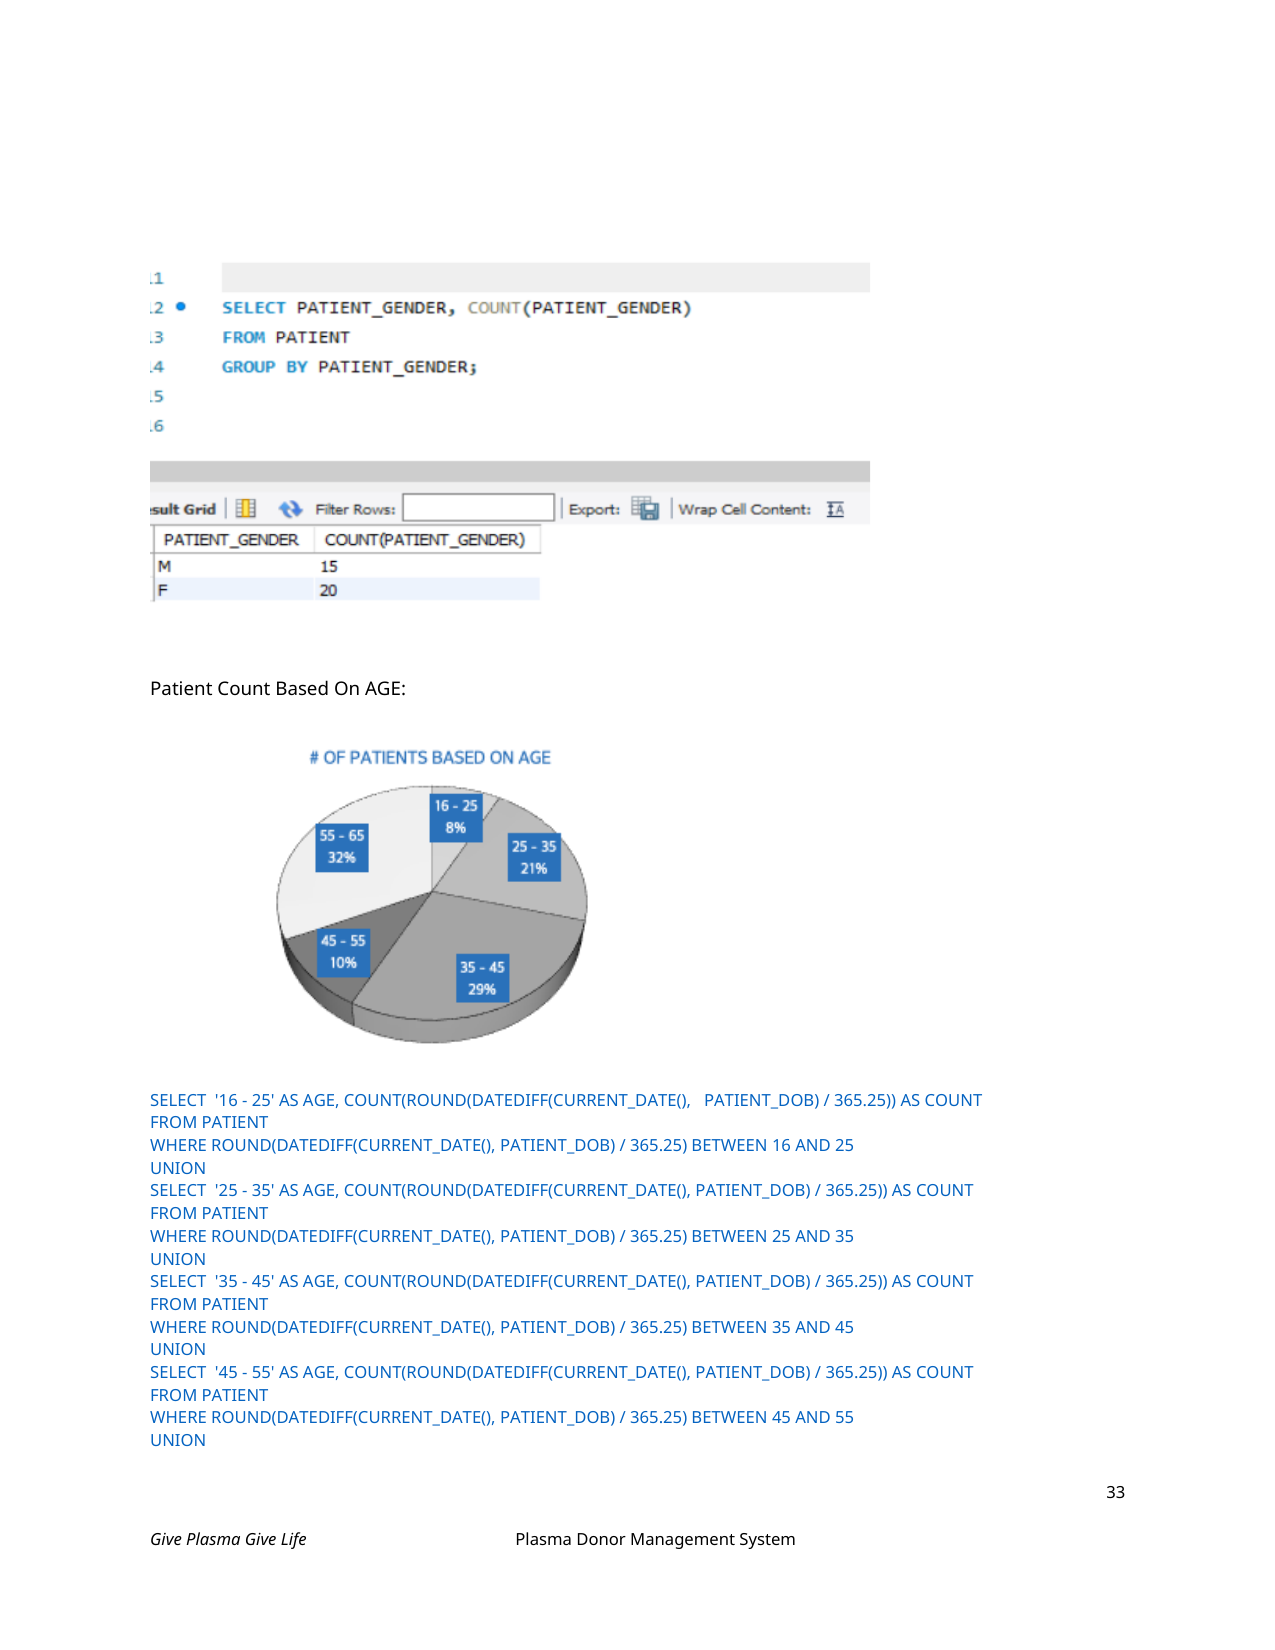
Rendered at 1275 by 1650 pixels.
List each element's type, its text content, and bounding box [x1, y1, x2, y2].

text SELECT '16 - 25' AS AGE, COUNT(ROUND(DATEDIFF(CURRENT_DATE(), PATIENT_DOB) / 365.25)) AS COUNT [150, 1088, 1125, 1111]
text UNION [150, 1156, 1125, 1179]
picture [150, 255, 871, 651]
text FROM PATIENT [150, 1111, 1125, 1133]
text UNION [150, 1338, 1125, 1361]
text FROM PATIENT [150, 1292, 1125, 1315]
picture [150, 725, 713, 1064]
text SELECT '45 - 55' AS AGE, COUNT(ROUND(DATEDIFF(CURRENT_DATE(), PATIENT_DOB) / 365.25)) AS COUNT [150, 1361, 1125, 1383]
text FROM PATIENT [150, 1202, 1125, 1224]
text UNION [150, 1247, 1125, 1270]
text UNION [150, 1429, 1125, 1451]
text FROM PATIENT [150, 1383, 1125, 1406]
text WHERE ROUND(DATEDIFF(CURRENT_DATE(), PATIENT_DOB) / 365.25) BETWEEN 35 AND 45 [150, 1315, 1125, 1338]
text WHERE ROUND(DATEDIFF(CURRENT_DATE(), PATIENT_DOB) / 365.25) BETWEEN 25 AND 35 [150, 1224, 1125, 1247]
text SELECT '25 - 35' AS AGE, COUNT(ROUND(DATEDIFF(CURRENT_DATE(), PATIENT_DOB) / 365.25)) AS COUNT [150, 1179, 1125, 1202]
text WHERE ROUND(DATEDIFF(CURRENT_DATE(), PATIENT_DOB) / 365.25) BETWEEN 16 AND 25 [150, 1133, 1125, 1156]
text SELECT '35 - 45' AS AGE, COUNT(ROUND(DATEDIFF(CURRENT_DATE(), PATIENT_DOB) / 365.25)) AS COUNT [150, 1270, 1125, 1292]
text Patient Count Based On AGE: [150, 675, 1125, 701]
text WHERE ROUND(DATEDIFF(CURRENT_DATE(), PATIENT_DOB) / 365.25) BETWEEN 45 AND 55 [150, 1406, 1125, 1429]
